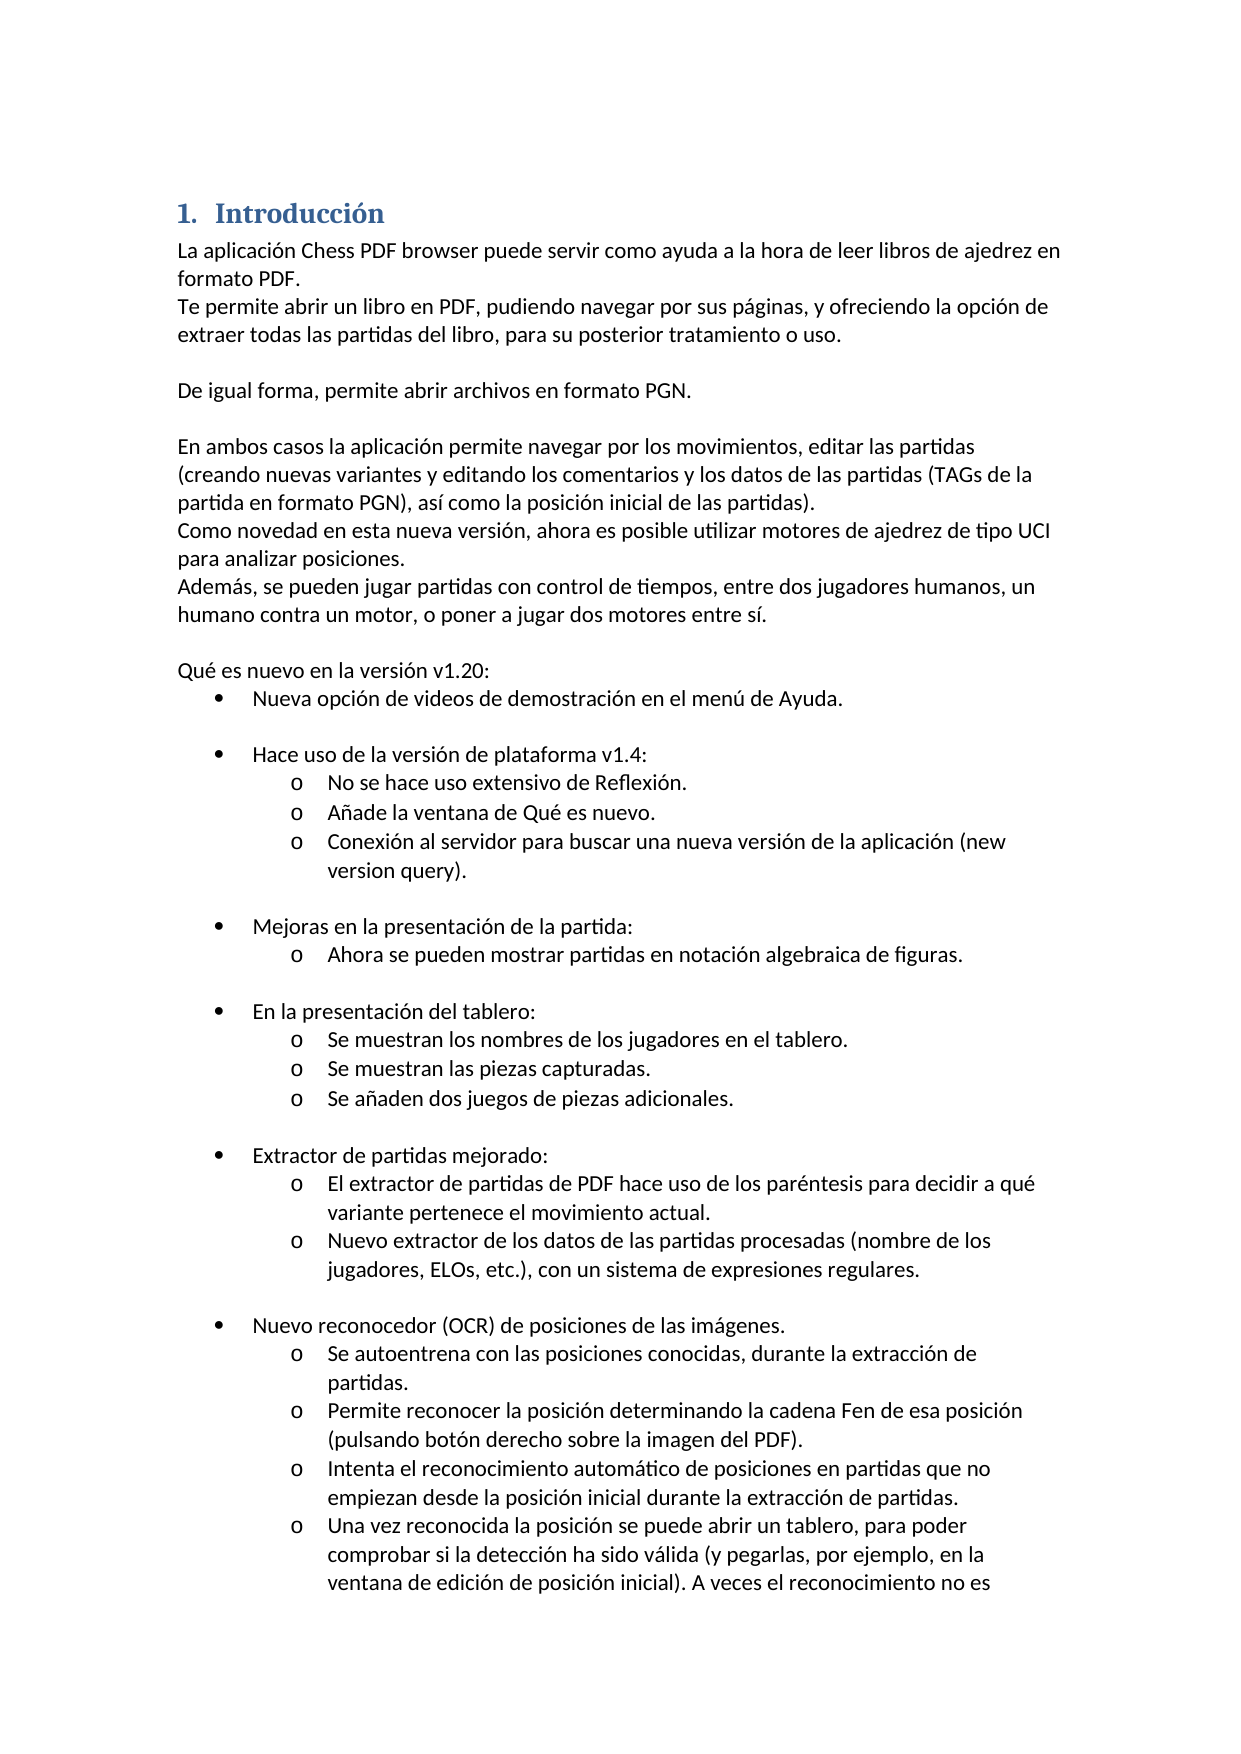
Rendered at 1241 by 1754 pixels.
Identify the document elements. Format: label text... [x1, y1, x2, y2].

text Además, se pueden jugar partidas con control de tiempos, entre dos jugadores humanos, un humano contra un motor, o poner a jugar dos motores entre sí. [177, 572, 1063, 628]
text La aplicación Chess PDF browser puede servir como ayuda a la hora de leer libros de ajedrez en formato PDF. [177, 236, 1063, 292]
list Nuevo extractor de los datos de las partidas procesadas (nombre de los jugadores, ELOs, etc.), con un sistema de expresiones regulares. [290, 1226, 1063, 1283]
text Como novedad en esta nueva versión, ahora es posible utilizar motores de ajedrez de tipo UCI para analizar posiciones. [177, 516, 1063, 572]
list Mejoras en la presentación de la partida: [215, 912, 1063, 940]
list Añade la ventana de Qué es nuevo. [290, 798, 1063, 827]
text Qué es nuevo en la versión v1.20: [177, 656, 1063, 684]
list Nueva opción de videos de demostración en el menú de Ayuda. [215, 684, 1063, 712]
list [290, 1511, 1063, 1596]
subtitle Introducción [177, 198, 1063, 231]
list Permite reconocer la posición determinando la cadena Fen de esa posición (pulsando botón derecho sobre la imagen del PDF). [290, 1396, 1063, 1454]
list Nuevo reconocedor (OCR) de posiciones de las imágenes. [215, 1311, 1063, 1339]
list Ahora se pueden mostrar partidas en notación algebraica de figuras. [290, 940, 1063, 969]
list Se muestran los nombres de los jugadores en el tablero. [290, 1025, 1063, 1054]
text En ambos casos la aplicación permite navegar por los movimientos, editar las partidas (creando nuevas variantes y editando los comentarios y los datos de las partidas (TAGs de la partida en formato PGN), así como la posición inicial de las partidas). [177, 432, 1063, 516]
list Se autoentrena con las posiciones conocidas, durante la extracción de partidas. [290, 1339, 1063, 1396]
list Intenta el reconocimiento automático de posiciones en partidas que no empiezan desde la posición inicial durante la extracción de partidas. [290, 1454, 1063, 1511]
list No se hace uso extensivo de Reflexión. [290, 768, 1063, 798]
text De igual forma, permite abrir archivos en formato PGN. [177, 376, 1063, 404]
text Te permite abrir un libro en PDF, pudiendo navegar por sus páginas, y ofreciendo la opción de extraer todas las partidas del libro, para su posterior tratamiento o uso. [177, 292, 1063, 348]
list Conexión al servidor para buscar una nueva versión de la aplicación (new version query). [290, 827, 1063, 884]
list Se añaden dos juegos de piezas adicionales. [290, 1084, 1063, 1113]
list En la presentación del tablero: [215, 997, 1063, 1025]
list Se muestran las piezas capturadas. [290, 1054, 1063, 1084]
list Extractor de partidas mejorado: [215, 1141, 1063, 1169]
list El extractor de partidas de PDF hace uso de los paréntesis para decidir a qué variante pertenece el movimiento actual. [290, 1169, 1063, 1226]
list Hace uso de la versión de plataforma v1.4: [215, 741, 1063, 768]
